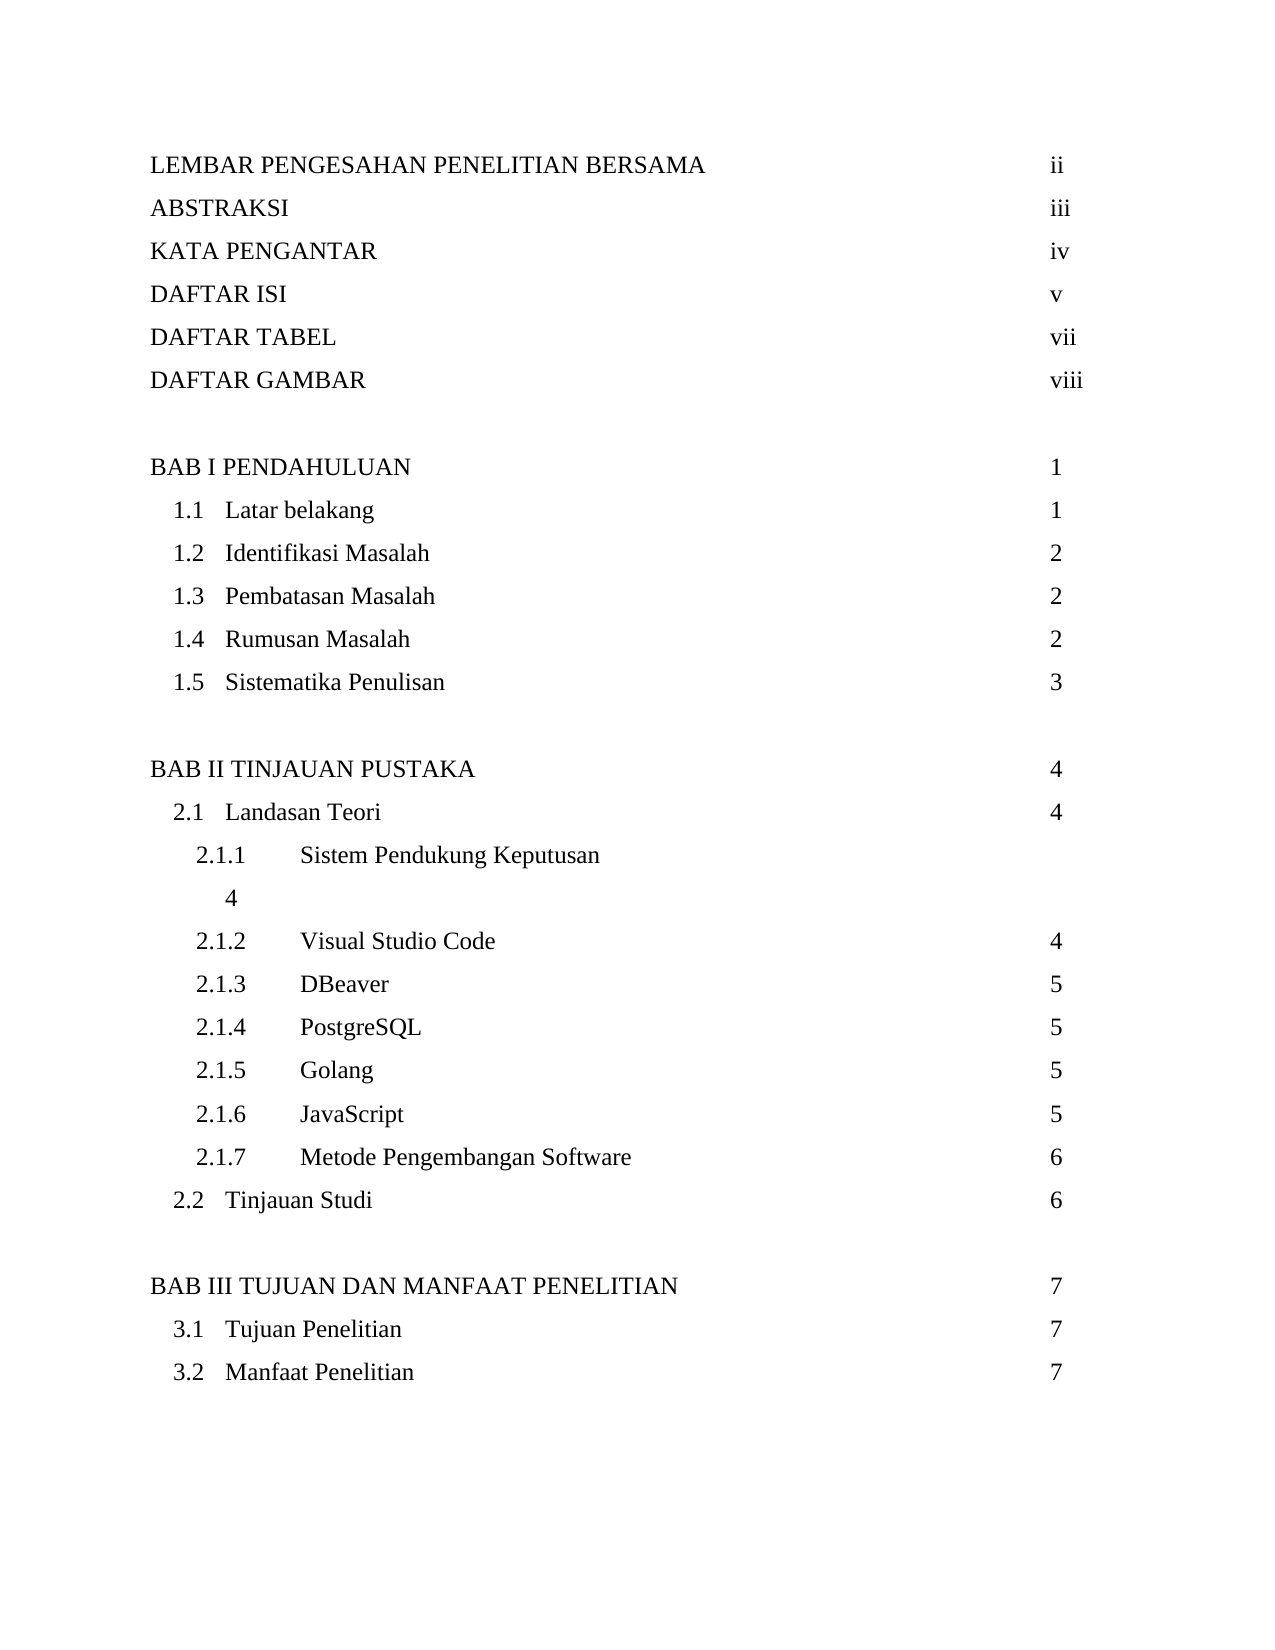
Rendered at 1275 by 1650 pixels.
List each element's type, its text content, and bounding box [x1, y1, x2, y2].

text 2.1.3 DBeaver 5 [196, 969, 1125, 998]
text BAB I PENDAHULUAN 1 [150, 452, 1125, 481]
text 2.1.4 PostgreSQL 5 [196, 1012, 1125, 1041]
text LEMBAR PENGESAHAN PENELITIAN BERSAMA ii [150, 150, 1125, 179]
text ABSTRAKSI iii [150, 193, 1125, 222]
text 2.1.7 Metode Pengembangan Software 6 [196, 1142, 1125, 1171]
text 1.1 Latar belakang 1 [173, 495, 1125, 524]
text 1.4 Rumusan Masalah 2 [173, 624, 1125, 653]
text 2.1.5 Golang 5 [196, 1056, 1125, 1084]
text 1.2 Identifikasi Masalah 2 [173, 538, 1125, 567]
text 1.5 Sistematika Penulisan 3 [173, 667, 1125, 696]
text DAFTAR TABEL vii [150, 322, 1125, 351]
text DAFTAR ISI v [150, 279, 1125, 308]
text DAFTAR GAMBAR viii [150, 366, 1125, 394]
text 2.1.1 Sistem Pendukung Keputusan 4 [196, 840, 1125, 912]
text 3.2 Manfaat Penelitian 7 [173, 1357, 1125, 1386]
text 2.2 Tinjauan Studi 6 [173, 1185, 1125, 1214]
text KATA PENGANTAR iv [150, 236, 1125, 265]
text BAB III TUJUAN DAN MANFAAT PENELITIAN 7 [150, 1271, 1125, 1300]
text 2.1 Landasan Teori 4 [173, 797, 1125, 826]
text 2.1.2 Visual Studio Code 4 [196, 926, 1125, 955]
text 3.1 Tujuan Penelitian 7 [173, 1314, 1125, 1343]
text 1.3 Pembatasan Masalah 2 [173, 581, 1125, 610]
text BAB II TINJAUAN PUSTAKA 4 [150, 754, 1125, 782]
text 2.1.6 JavaScript 5 [196, 1099, 1125, 1127]
